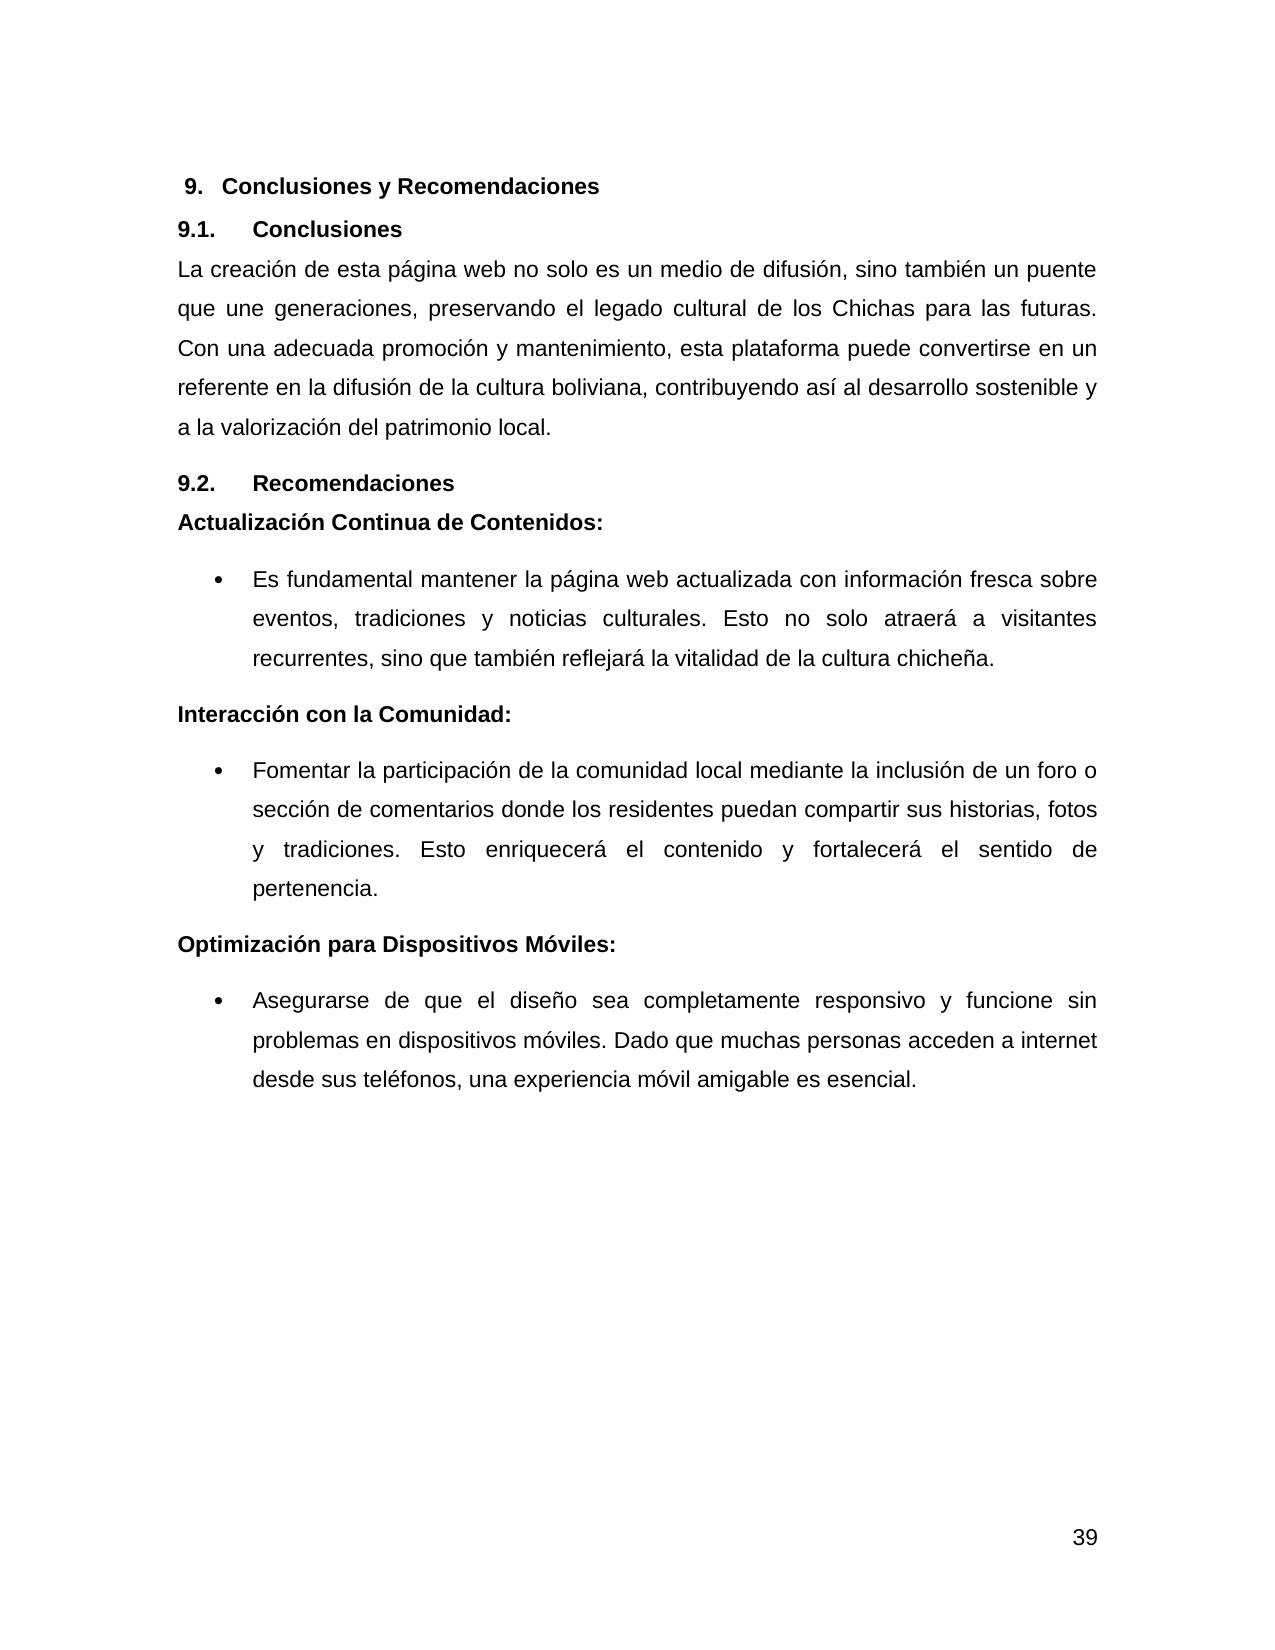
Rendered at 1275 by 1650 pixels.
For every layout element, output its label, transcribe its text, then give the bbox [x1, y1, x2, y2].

text Interacción con la Comunidad: [177, 701, 1098, 727]
text La creación de esta página web no solo es un medio de difusión, sino también un puente que une generaciones, preservando el legado cultural de los Chichas para las futuras. Con una adecuada promoción y mantenimiento, esta plataforma puede convertirse en un referente en la difusión de la cultura boliviana, contribuyendo así al desarrollo sostenible y a la valorización del patrimonio local. [177, 256, 1098, 440]
subtitle Conclusiones [177, 216, 1098, 243]
list Es fundamental mantener la página web actualizada con información fresca sobre eventos, tradiciones y noticias culturales. Esto no solo atraerá a visitantes recurrentes, sino que también reflejará la vitalidad de la cultura chicheña. [215, 566, 1098, 671]
subtitle Recomendaciones [177, 470, 1098, 496]
text Optimización para Dispositivos Móviles: [177, 931, 1098, 958]
text Actualización Continua de Contenidos: [177, 509, 1098, 536]
subtitle Conclusiones y Recomendaciones [184, 173, 1098, 199]
list Asegurarse de que el diseño sea completamente responsivo y funcione sin problemas en dispositivos móviles. Dado que muchas personas acceden a internet desde sus teléfonos, una experiencia móvil amigable es esencial. [215, 987, 1098, 1093]
list Fomentar la participación de la comunidad local mediante la inclusión de un foro o sección de comentarios donde los residentes puedan compartir sus historias, fotos y tradiciones. Esto enriquecerá el contenido y fortalecerá el sentido de pertenencia. [215, 757, 1098, 902]
